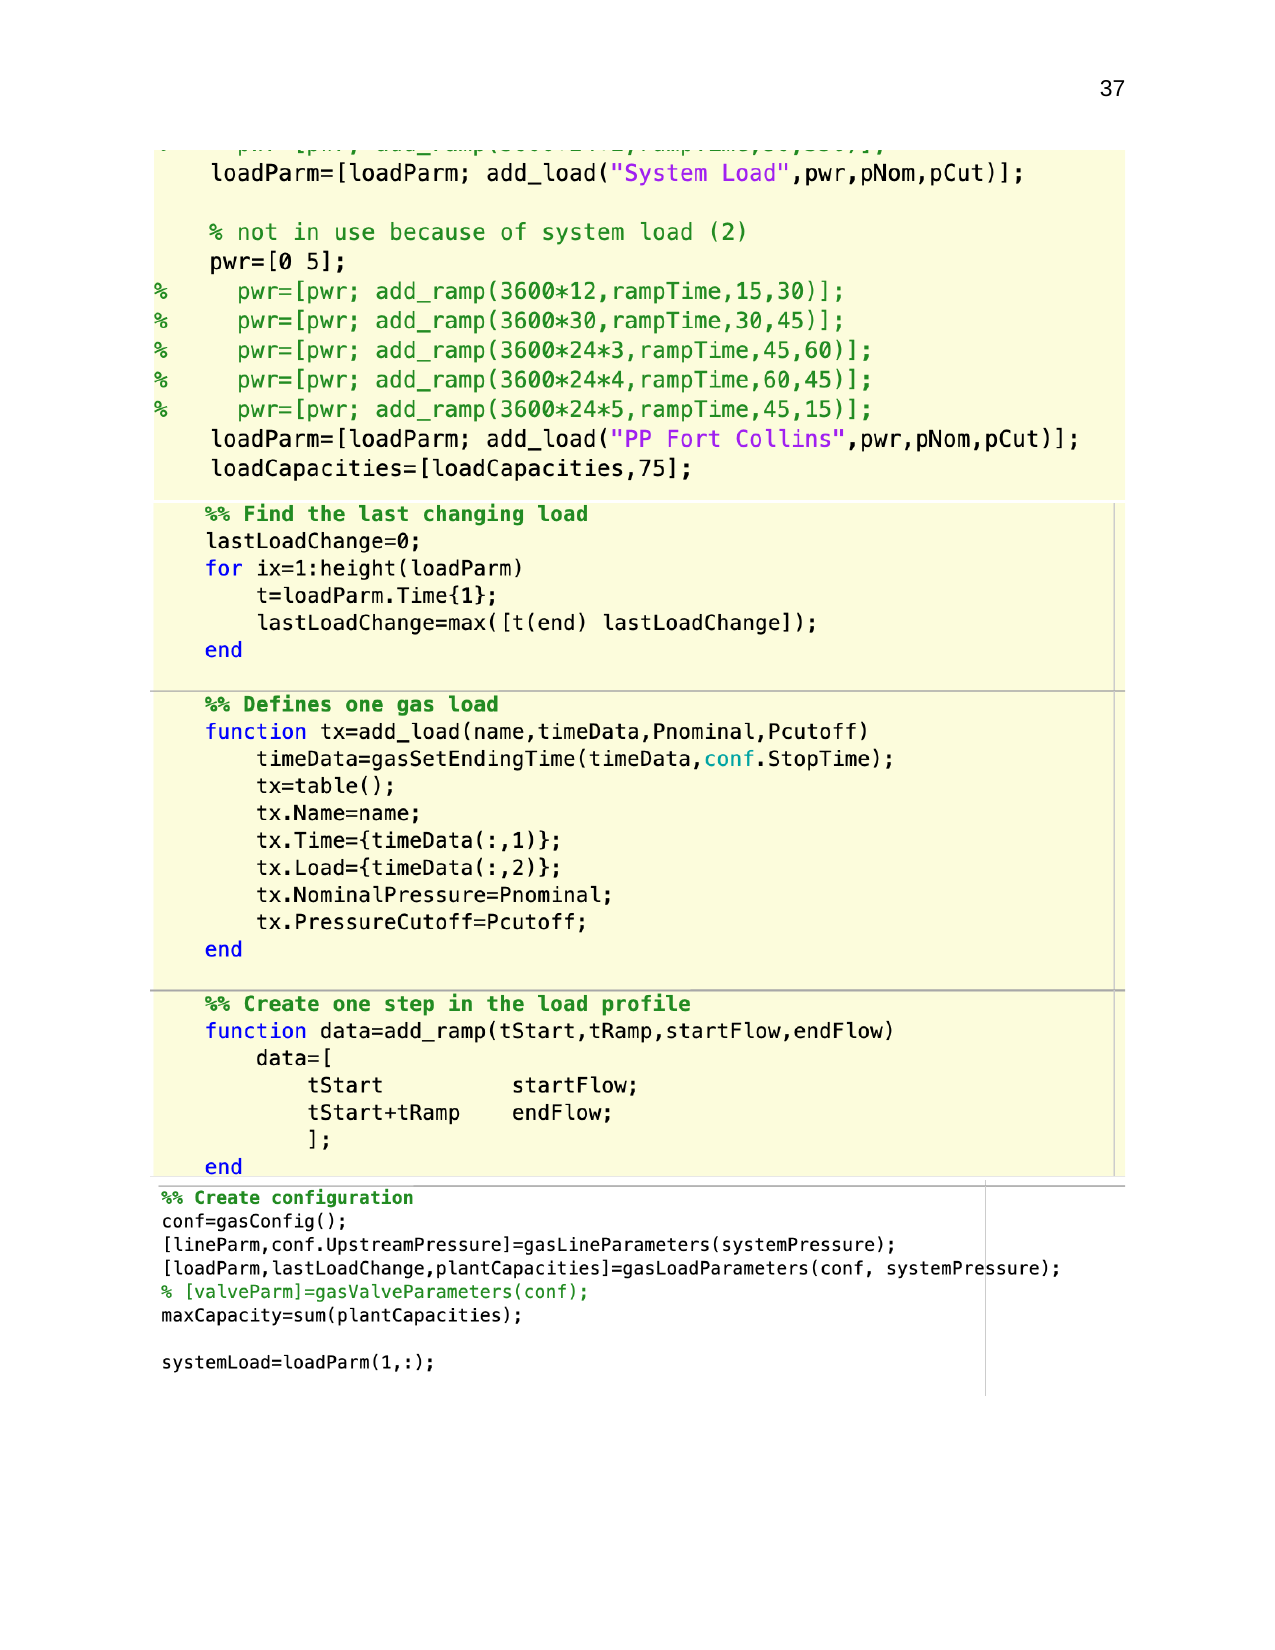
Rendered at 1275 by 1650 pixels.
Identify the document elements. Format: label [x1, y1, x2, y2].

picture [150, 150, 1125, 500]
picture [150, 503, 1125, 1177]
picture [150, 1180, 1125, 1396]
